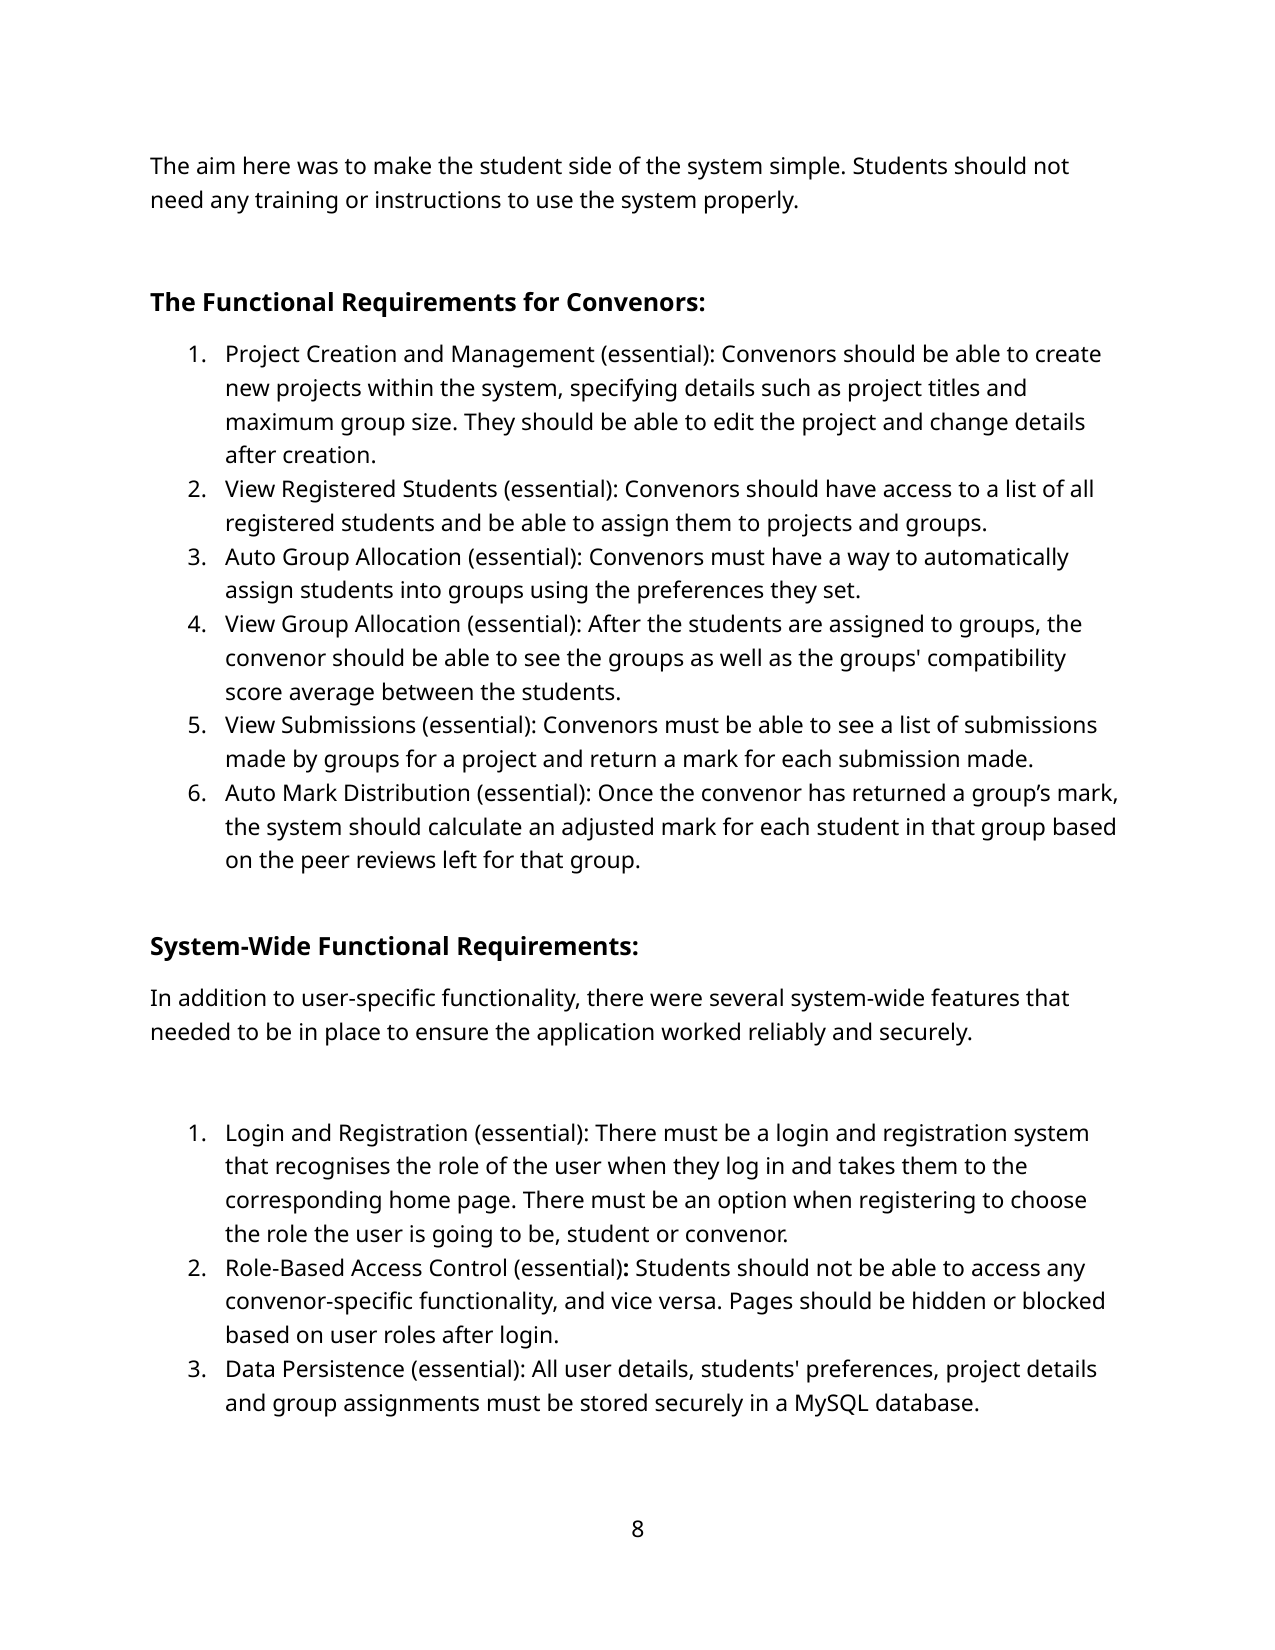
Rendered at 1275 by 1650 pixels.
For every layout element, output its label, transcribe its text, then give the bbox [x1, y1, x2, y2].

list View Registered Students (essential): Convenors should have access to a list of all registered students and be able to assign them to projects and groups. [187, 473, 1125, 538]
list Role-Based Access Control (essential): Students should not be able to access any convenor-specific functionality, and vice versa. Pages should be hidden or blocked based on user roles after login. [187, 1251, 1125, 1350]
list Auto Mark Distribution (essential): Once the convenor has returned a group’s mark, the system should calculate an adjusted mark for each student in that group based on the peer reviews left for that group. [187, 777, 1125, 876]
list Auto Group Allocation (essential): Convenors must have a way to automatically assign students into groups using the preferences they set. [187, 541, 1125, 606]
list Data Persistence (essential): All user details, students' preferences, project details and group assignments must be stored securely in a MySQL database. [187, 1353, 1125, 1418]
list View Submissions (essential): Convenors must be able to see a list of submissions made by groups for a project and return a mark for each submission made. [187, 709, 1125, 774]
text In addition to user-specific functionality, there were several system-wide features that needed to be in place to ensure the application worked reliably and securely. [150, 982, 1125, 1047]
text The Functional Requirements for Convenors: [150, 284, 1125, 319]
list View Group Allocation (essential): After the students are assigned to groups, the convenor should be able to see the groups as well as the groups' compatibility score average between the students. [187, 608, 1125, 707]
list Project Creation and Management (essential): Convenors should be able to create new projects within the system, specifying details such as project titles and maximum group size. They should be able to edit the project and change details after creation. [187, 338, 1125, 471]
text System-Wide Functional Requirements: [150, 928, 1125, 962]
text The aim here was to make the student side of the system simple. Students should not need any training or instructions to use the system properly. [150, 150, 1125, 215]
list Login and Registration (essential): There must be a login and registration system that recognises the role of the user when they log in and takes them to the corresponding home page. There must be an option when registering to choose the role the user is going to be, student or convenor. [187, 1116, 1125, 1249]
